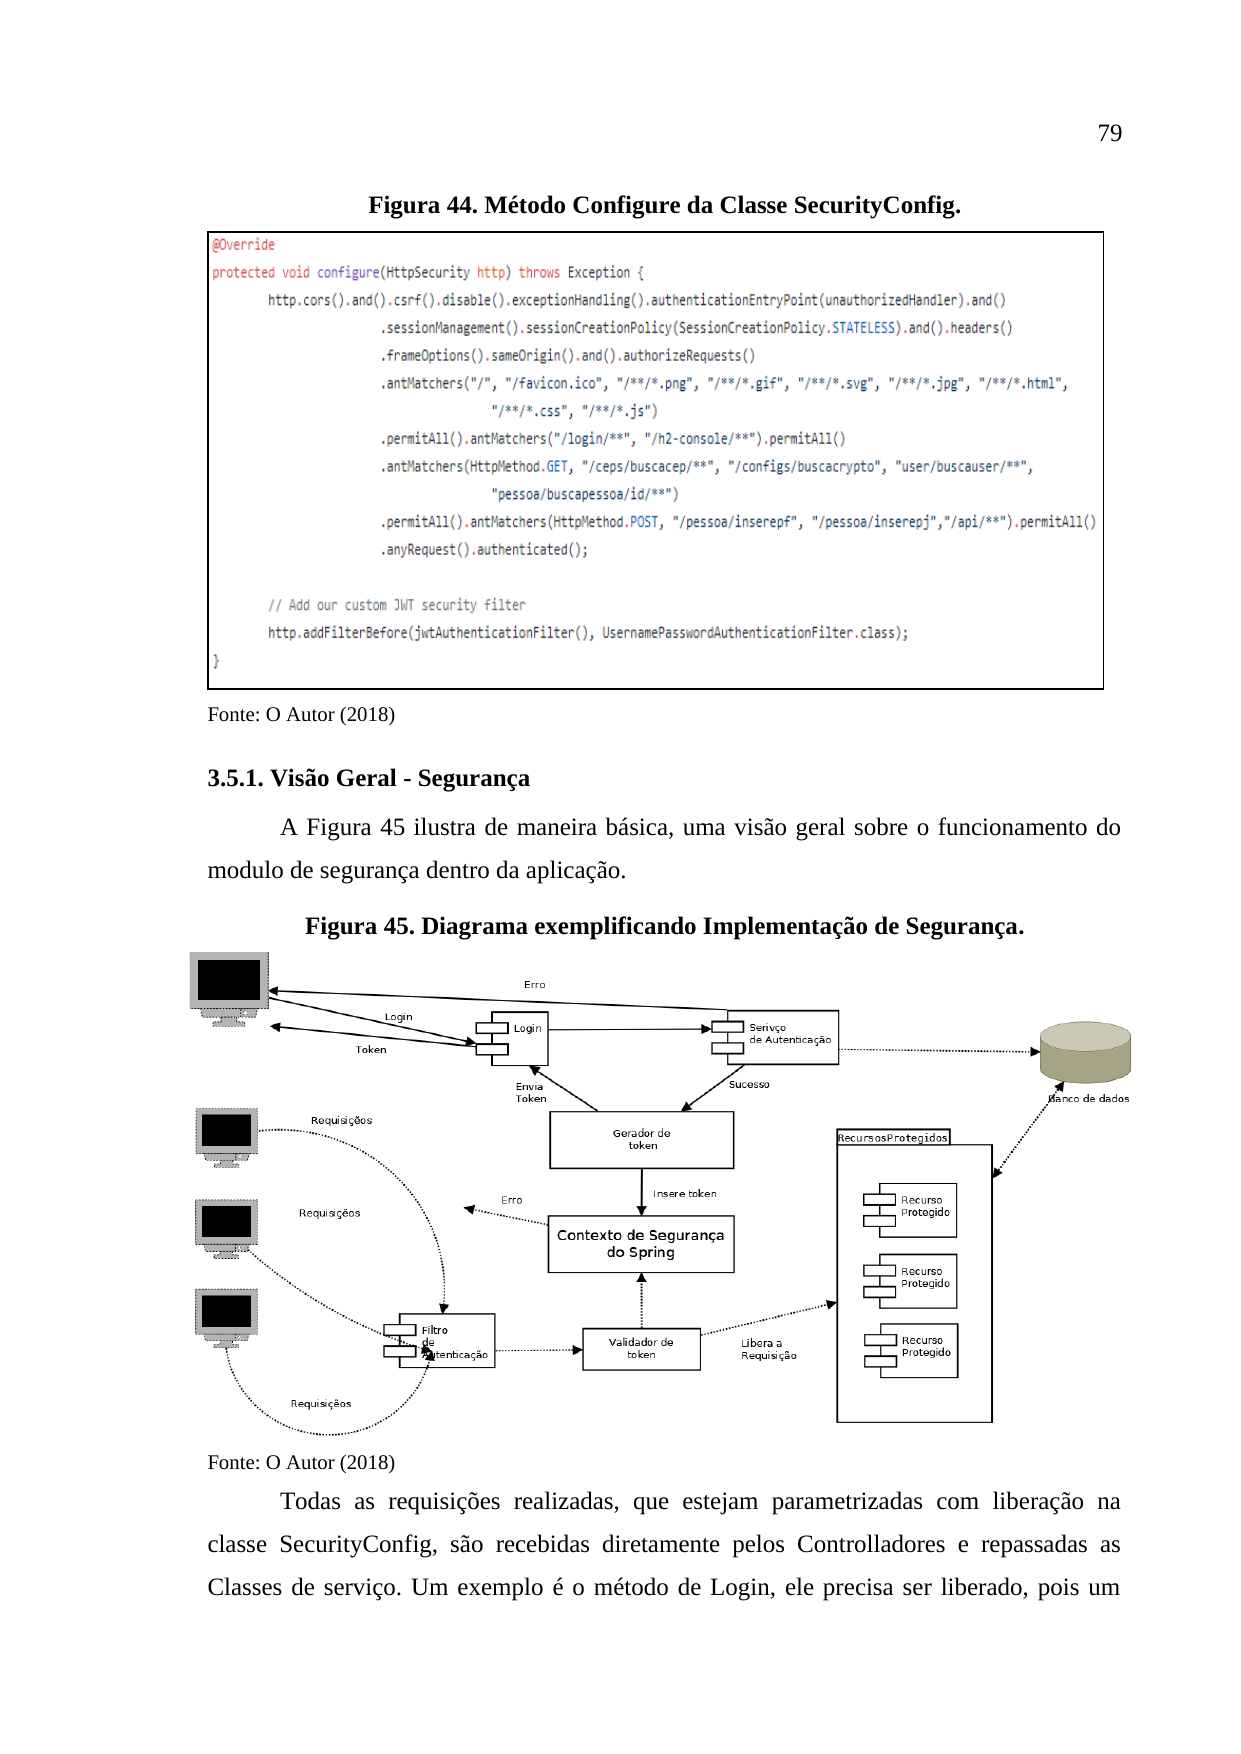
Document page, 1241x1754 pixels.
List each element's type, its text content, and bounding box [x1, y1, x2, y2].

subtitle Visão Geral - Segurança [207, 763, 1122, 791]
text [207, 1486, 1122, 1601]
text Fonte: O Autor (2018) [207, 1450, 1122, 1474]
text Figura 44. Método Configure da Classe SecurityConfig. [207, 190, 1122, 218]
picture [189, 952, 1132, 1436]
picture [209, 233, 1103, 688]
text Figura 45. Diagrama exemplificando Implementação de Segurança. [207, 911, 1122, 939]
text A Figura 45 ilustra de maneira básica, uma visão geral sobre o funcionamento do modulo de segurança dentro da aplicação. [207, 812, 1122, 884]
